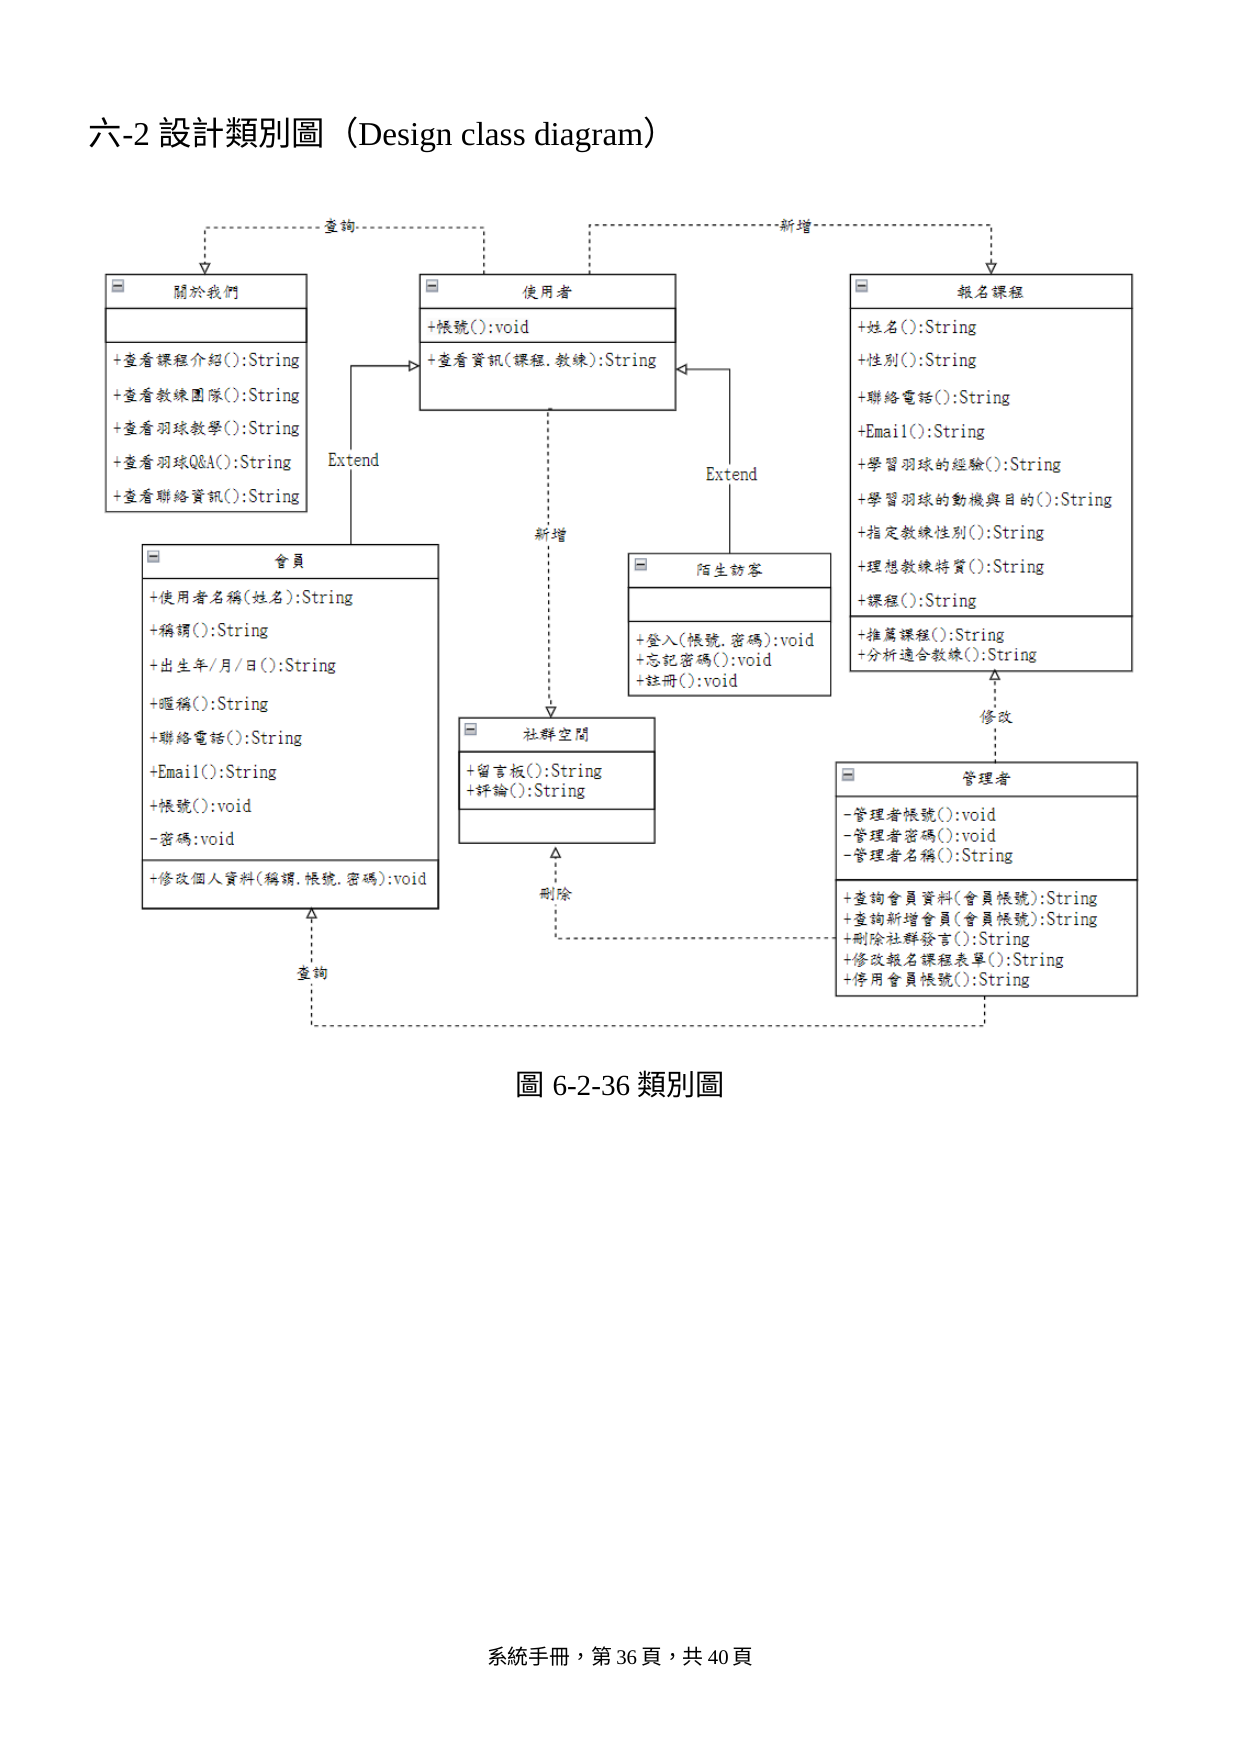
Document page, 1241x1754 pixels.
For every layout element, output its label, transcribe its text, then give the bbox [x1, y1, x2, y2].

subtitle 設計類別圖（Design class diagram） [89, 91, 1152, 170]
picture [88, 209, 1152, 1035]
